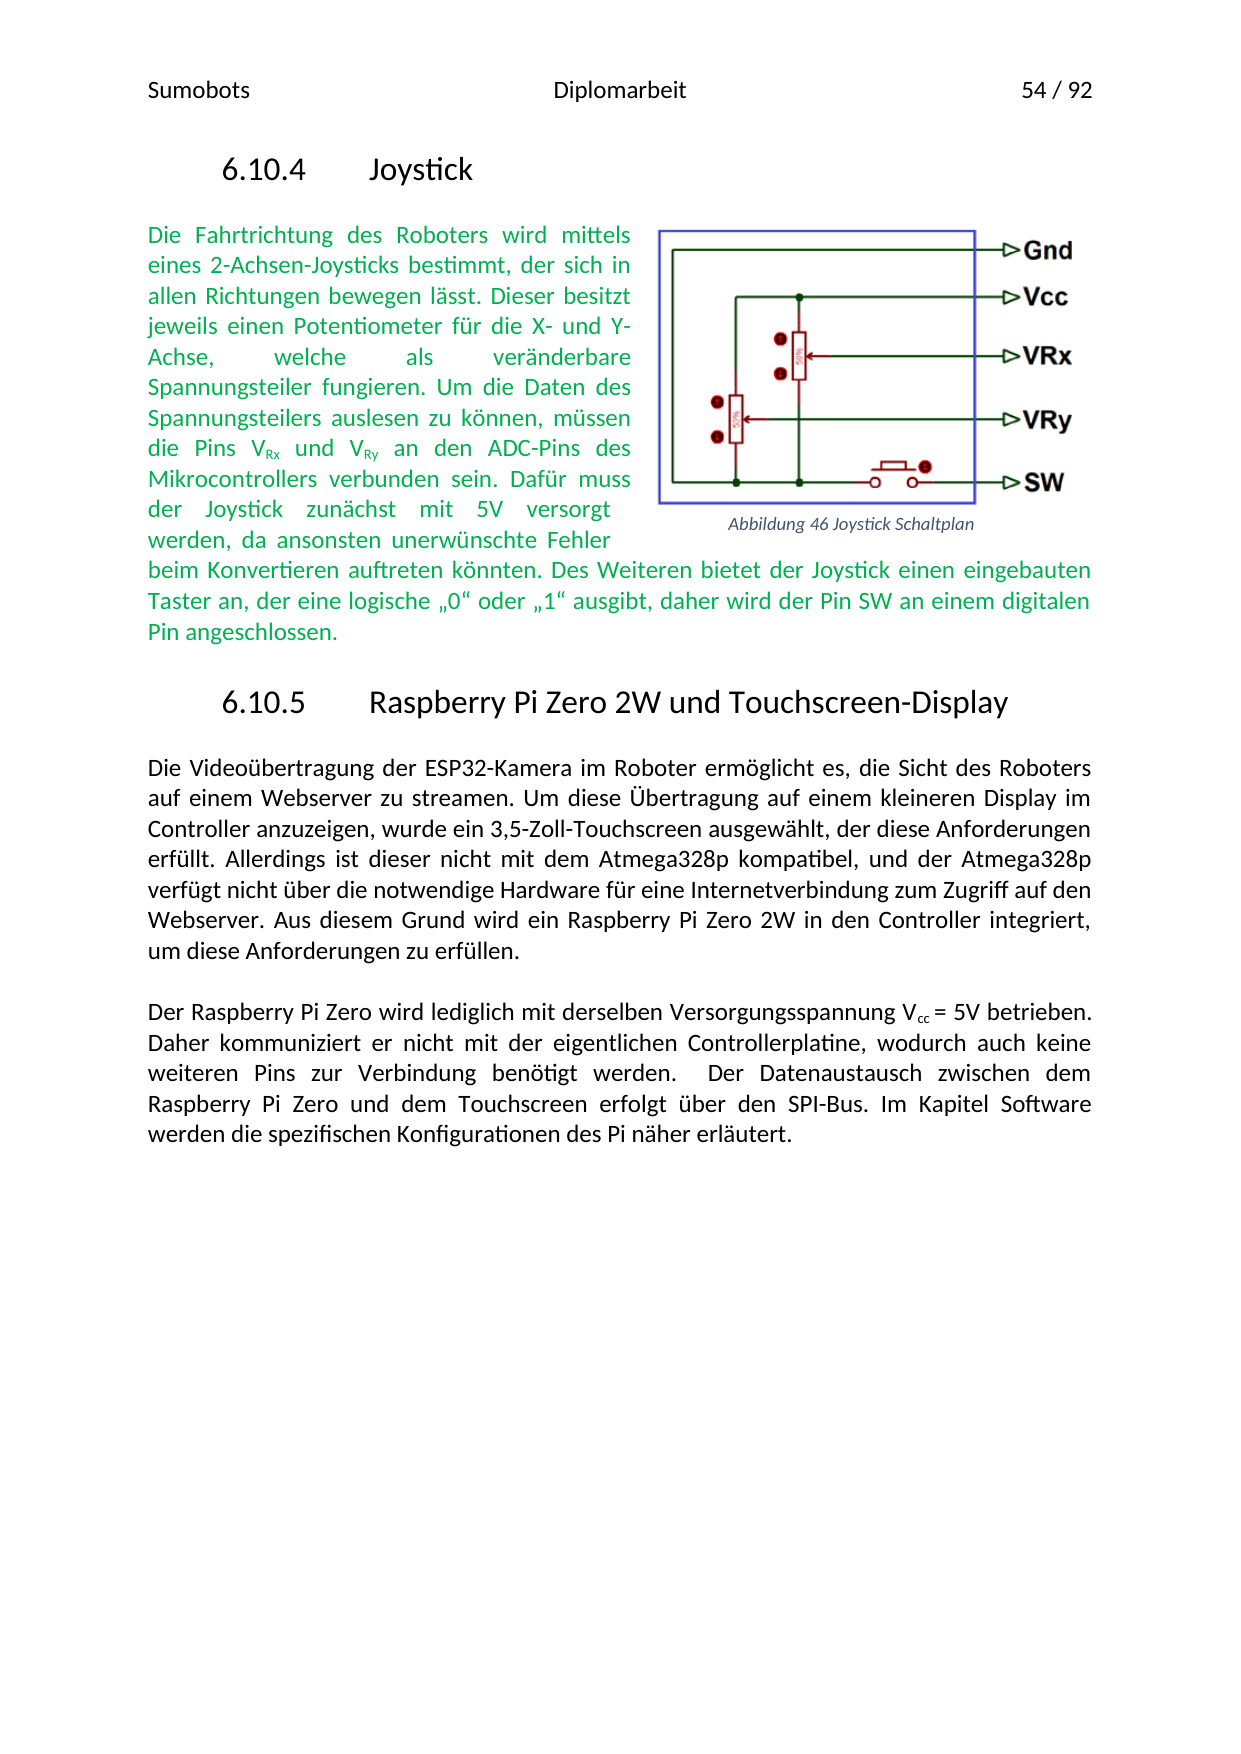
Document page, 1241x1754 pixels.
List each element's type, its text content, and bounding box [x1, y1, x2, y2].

text Der Raspberry Pi Zero wird lediglich mit derselben Versorgungsspannung Vcc = 5V betrieben. Daher kommuniziert er nicht mit der eigentlichen Controllerplatine, wodurch auch keine weiteren Pins zur Verbindung benötigt werden. Der Datenaustausch zwischen dem Raspberry Pi Zero und dem Touchscreen erfolgt über den SPI-Bus. Im Kapitel Software werden die spezifischen Konfigurationen des Pi näher erläutert. [148, 996, 1093, 1149]
picture [650, 220, 1093, 519]
subtitle Raspberry Pi Zero 2W und Touchscreen-Display [221, 681, 1093, 722]
text Die Videoübertragung der ESP32-Kamera im Roboter ermöglicht es, die Sicht des Roboters auf einem Webserver zu streamen. Um diese Übertragung auf einem kleineren Display im Controller anzuzeigen, wurde ein 3,5-Zoll-Touchscreen ausgewählt, der diese Anforderungen erfüllt. Allerdings ist dieser nicht mit dem Atmega328p kompatibel, und der Atmega328p verfügt nicht über die notwendige Hardware für eine Internetverbindung zum Zugriff auf den Webserver. Aus diesem Grund wird ein Raspberry Pi Zero 2W in den Controller integriert, um diese Anforderungen zu erfüllen. [148, 752, 1093, 966]
subtitle Joystick [221, 148, 1093, 188]
